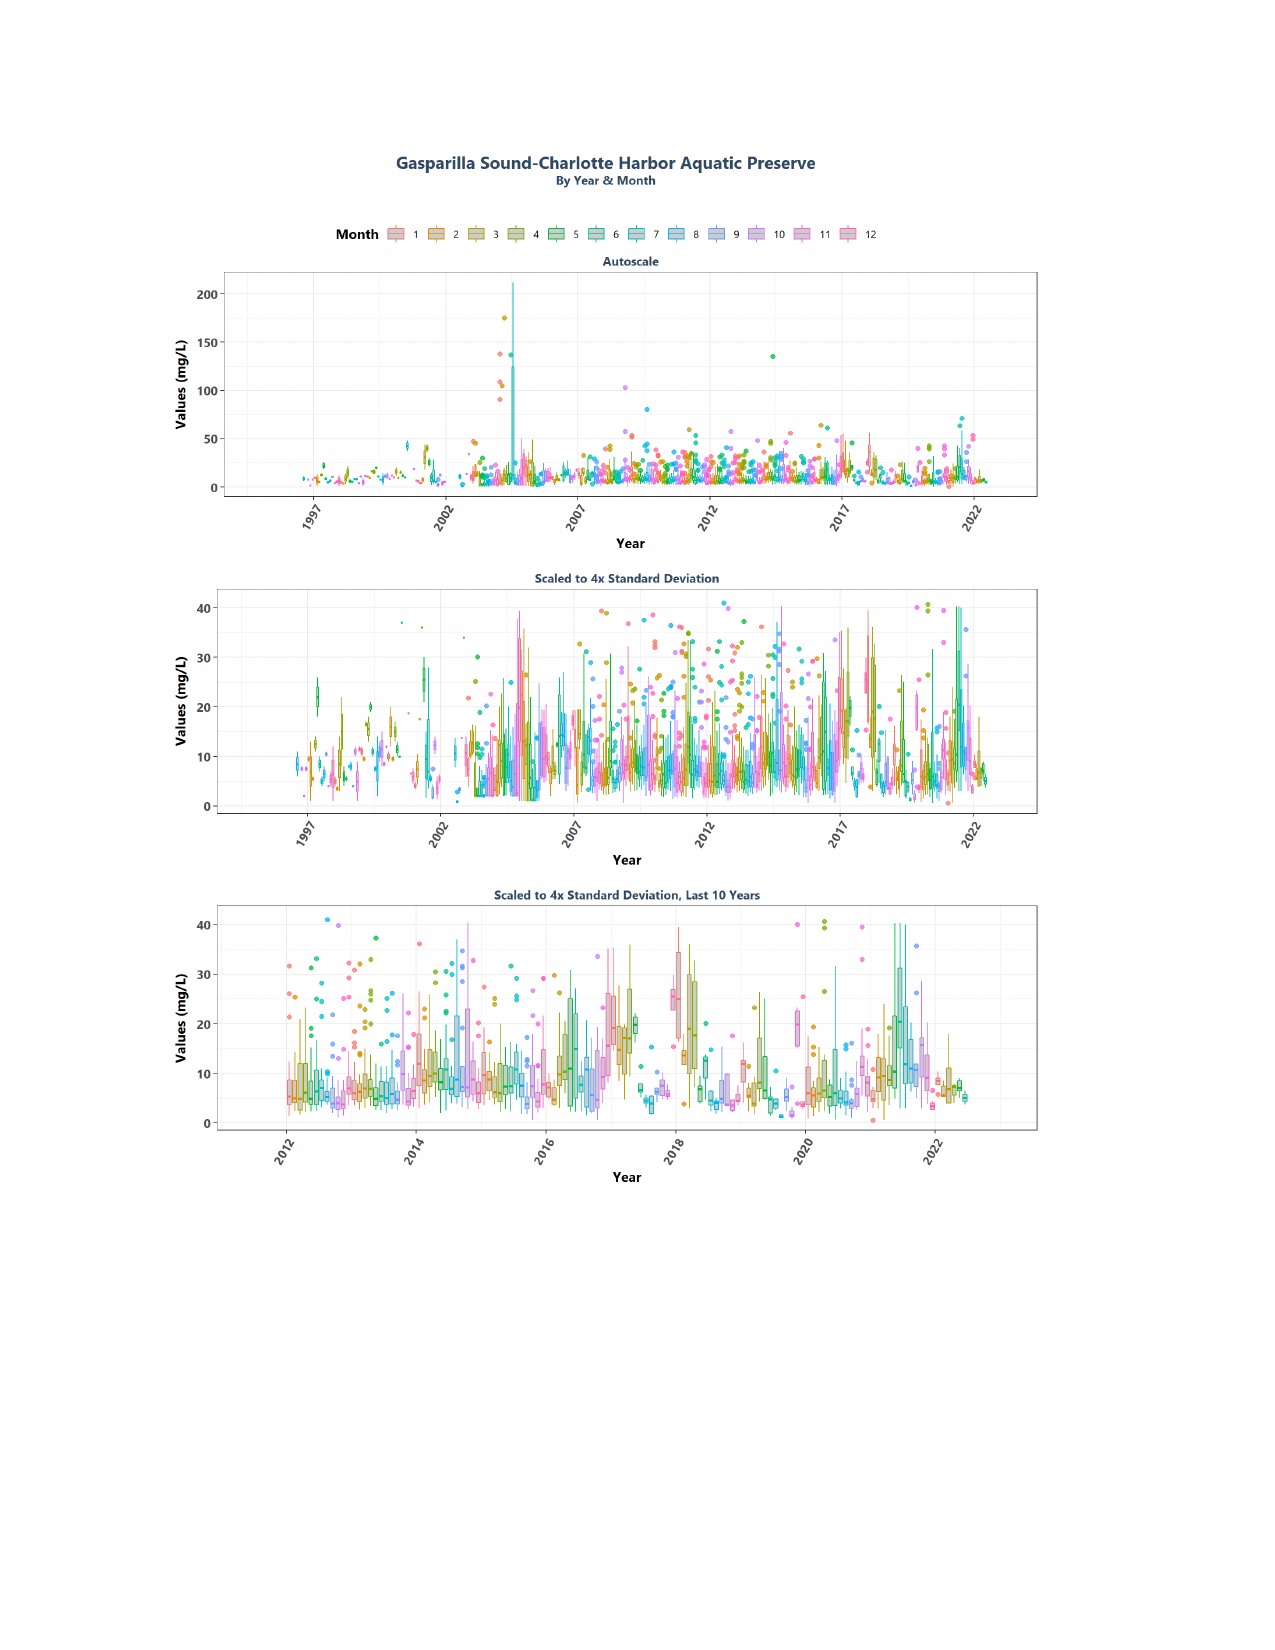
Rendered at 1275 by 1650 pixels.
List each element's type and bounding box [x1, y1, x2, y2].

picture [168, 150, 1044, 1200]
